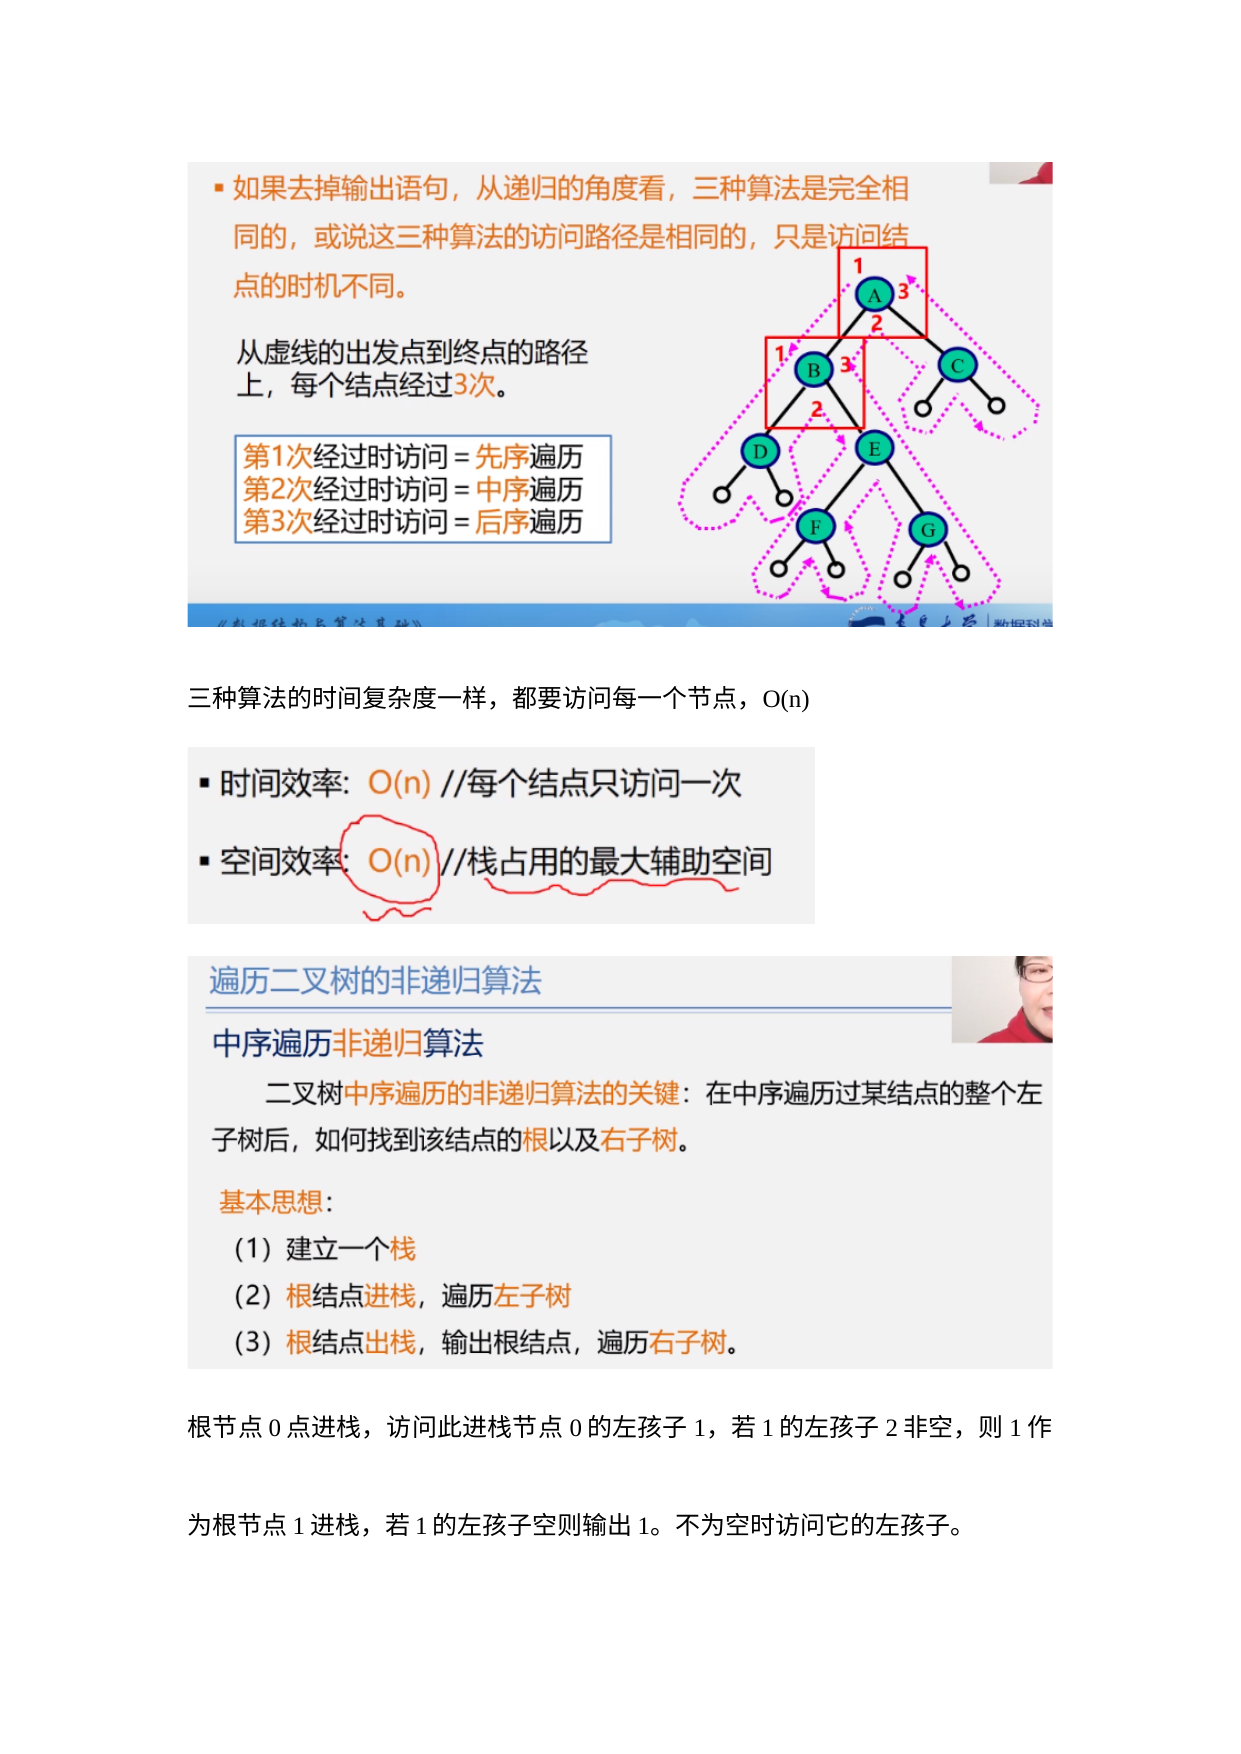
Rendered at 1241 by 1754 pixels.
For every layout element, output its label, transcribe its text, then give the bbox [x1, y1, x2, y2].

picture [187, 956, 1053, 1369]
text 根节点0点进栈，访问此进栈节点0的左孩子1，若1的左孩子2非空，则1作为根节点1进栈，若1的左孩子空则输出1。不为空时访问它的左孩子。 [187, 1393, 1053, 1556]
picture [187, 162, 1053, 627]
picture [187, 747, 815, 924]
text 三种算法的时间复杂度一样，都要访问每一个节点，O(n) [187, 664, 1053, 729]
